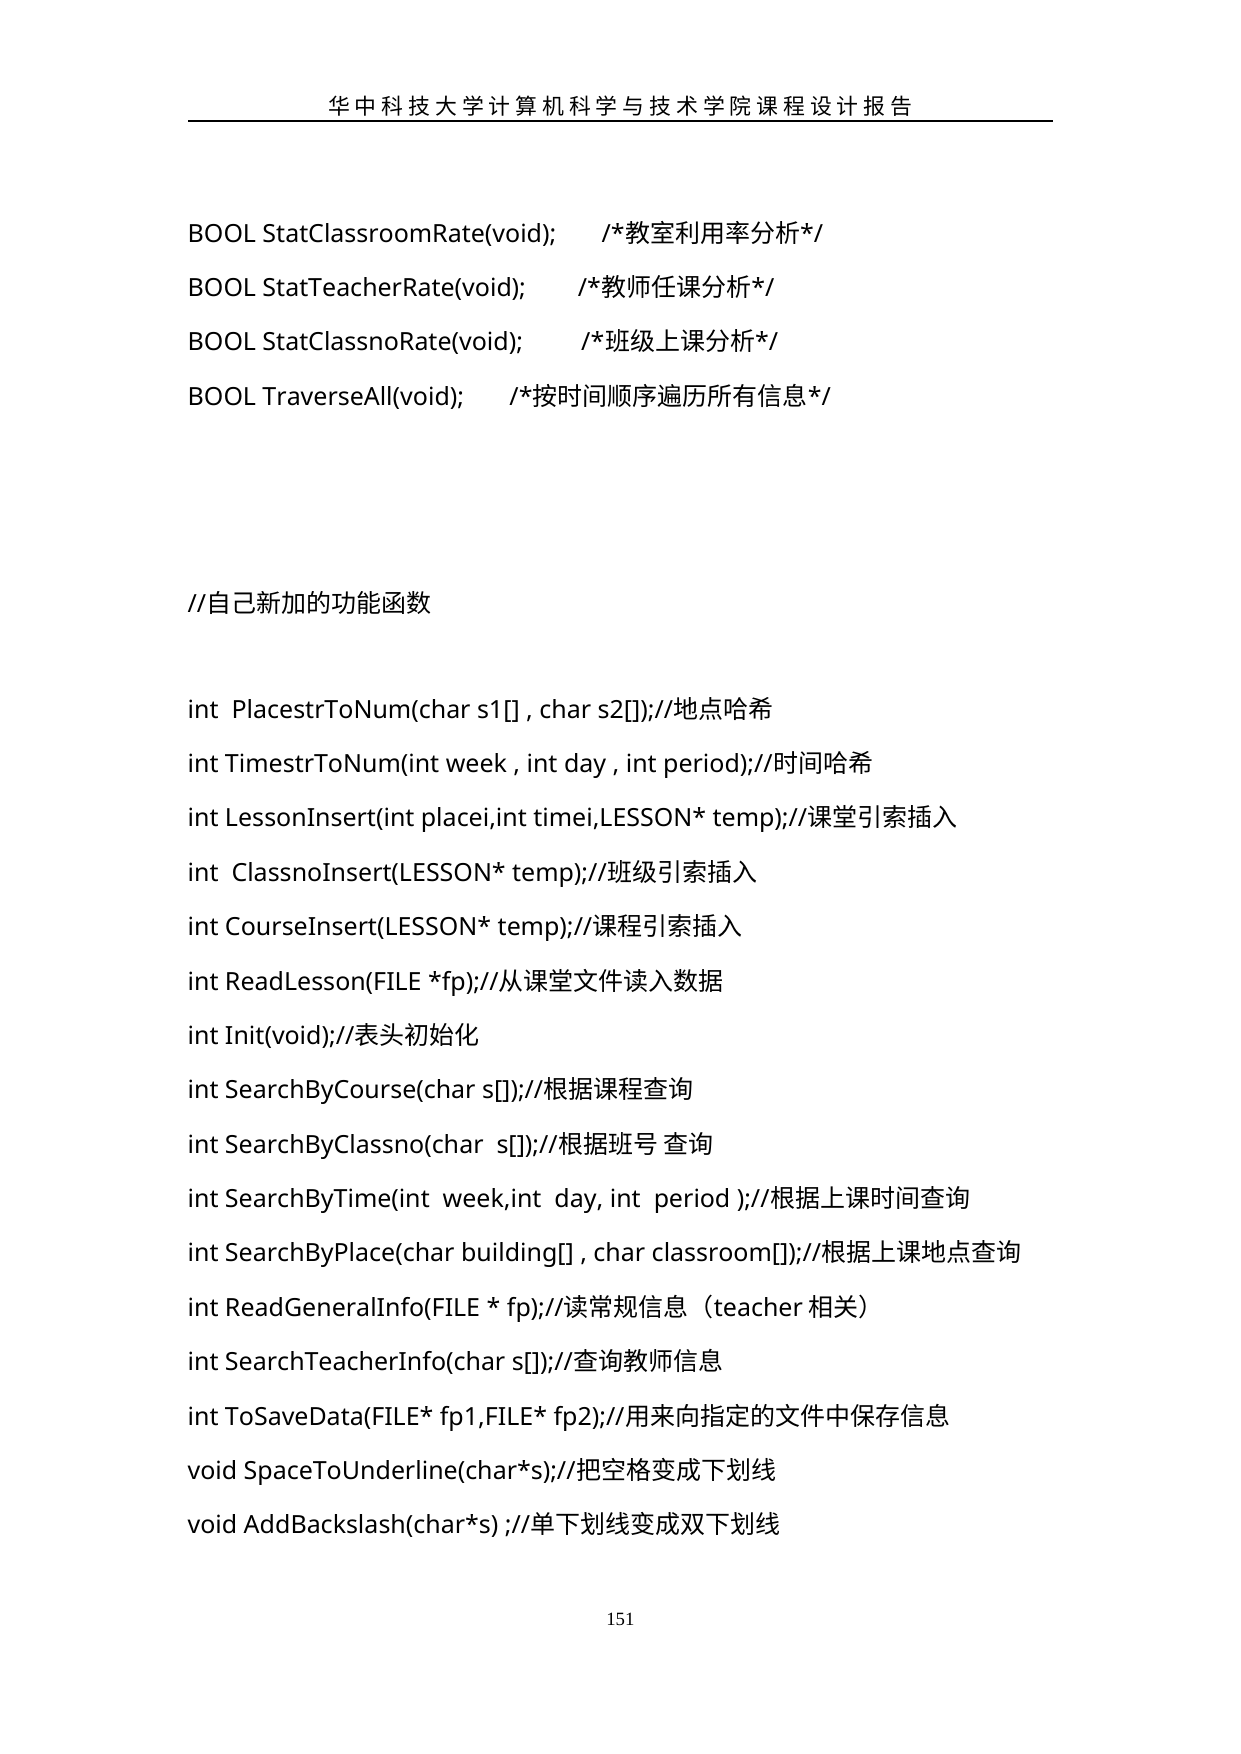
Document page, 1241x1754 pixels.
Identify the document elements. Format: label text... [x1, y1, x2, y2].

text BOOL StatTeacherRate(void); /*教师任课分析*/ [187, 267, 1053, 304]
text int SearchByPlace(char building[] , char classroom[]);//根据上课地点查询 [187, 1233, 1053, 1269]
text int ReadLesson(FILE *fp);//从课堂文件读入数据 [187, 961, 1053, 997]
text int SearchTeacherInfo(char s[]);//查询教师信息 [187, 1342, 1053, 1378]
text int ReadGeneralInfo(FILE * fp);//读常规信息（teacher相关） [187, 1287, 1053, 1323]
text int CourseInsert(LESSON* temp);//课程引索插入 [187, 907, 1053, 943]
text int ClassnoInsert(LESSON* temp);//班级引索插入 [187, 852, 1053, 888]
text int SearchByCourse(char s[]);//根据课程查询 [187, 1070, 1053, 1106]
text int ToSaveData(FILE* fp1,FILE* fp2);//用来向指定的文件中保存信息 [187, 1396, 1053, 1432]
text int SearchByClassno(char s[]);//根据班号 查询 [187, 1124, 1053, 1160]
text int SearchByTime(int week,int day, int period );//根据上课时间查询 [187, 1178, 1053, 1215]
text //自己新加的功能函数 [187, 584, 1053, 620]
text int TimestrToNum(int week , int day , int period);//时间哈希 [187, 743, 1053, 780]
text int Init(void);//表头初始化 [187, 1015, 1053, 1052]
text int PlacestrToNum(char s1[] , char s2[]);//地点哈希 [187, 689, 1053, 725]
text void AddBackslash(char*s) ;//单下划线变成双下划线 [187, 1505, 1053, 1541]
text int LessonInsert(int placei,int timei,LESSON* temp);//课堂引索插入 [187, 798, 1053, 834]
text void SpaceToUnderline(char*s);//把空格变成下划线 [187, 1450, 1053, 1487]
text BOOL TraverseAll(void); /*按时间顺序遍历所有信息*/ [187, 376, 1053, 412]
text BOOL StatClassnoRate(void); /*班级上课分析*/ [187, 322, 1053, 358]
text BOOL StatClassroomRate(void); /*教室利用率分析*/ [187, 213, 1053, 249]
